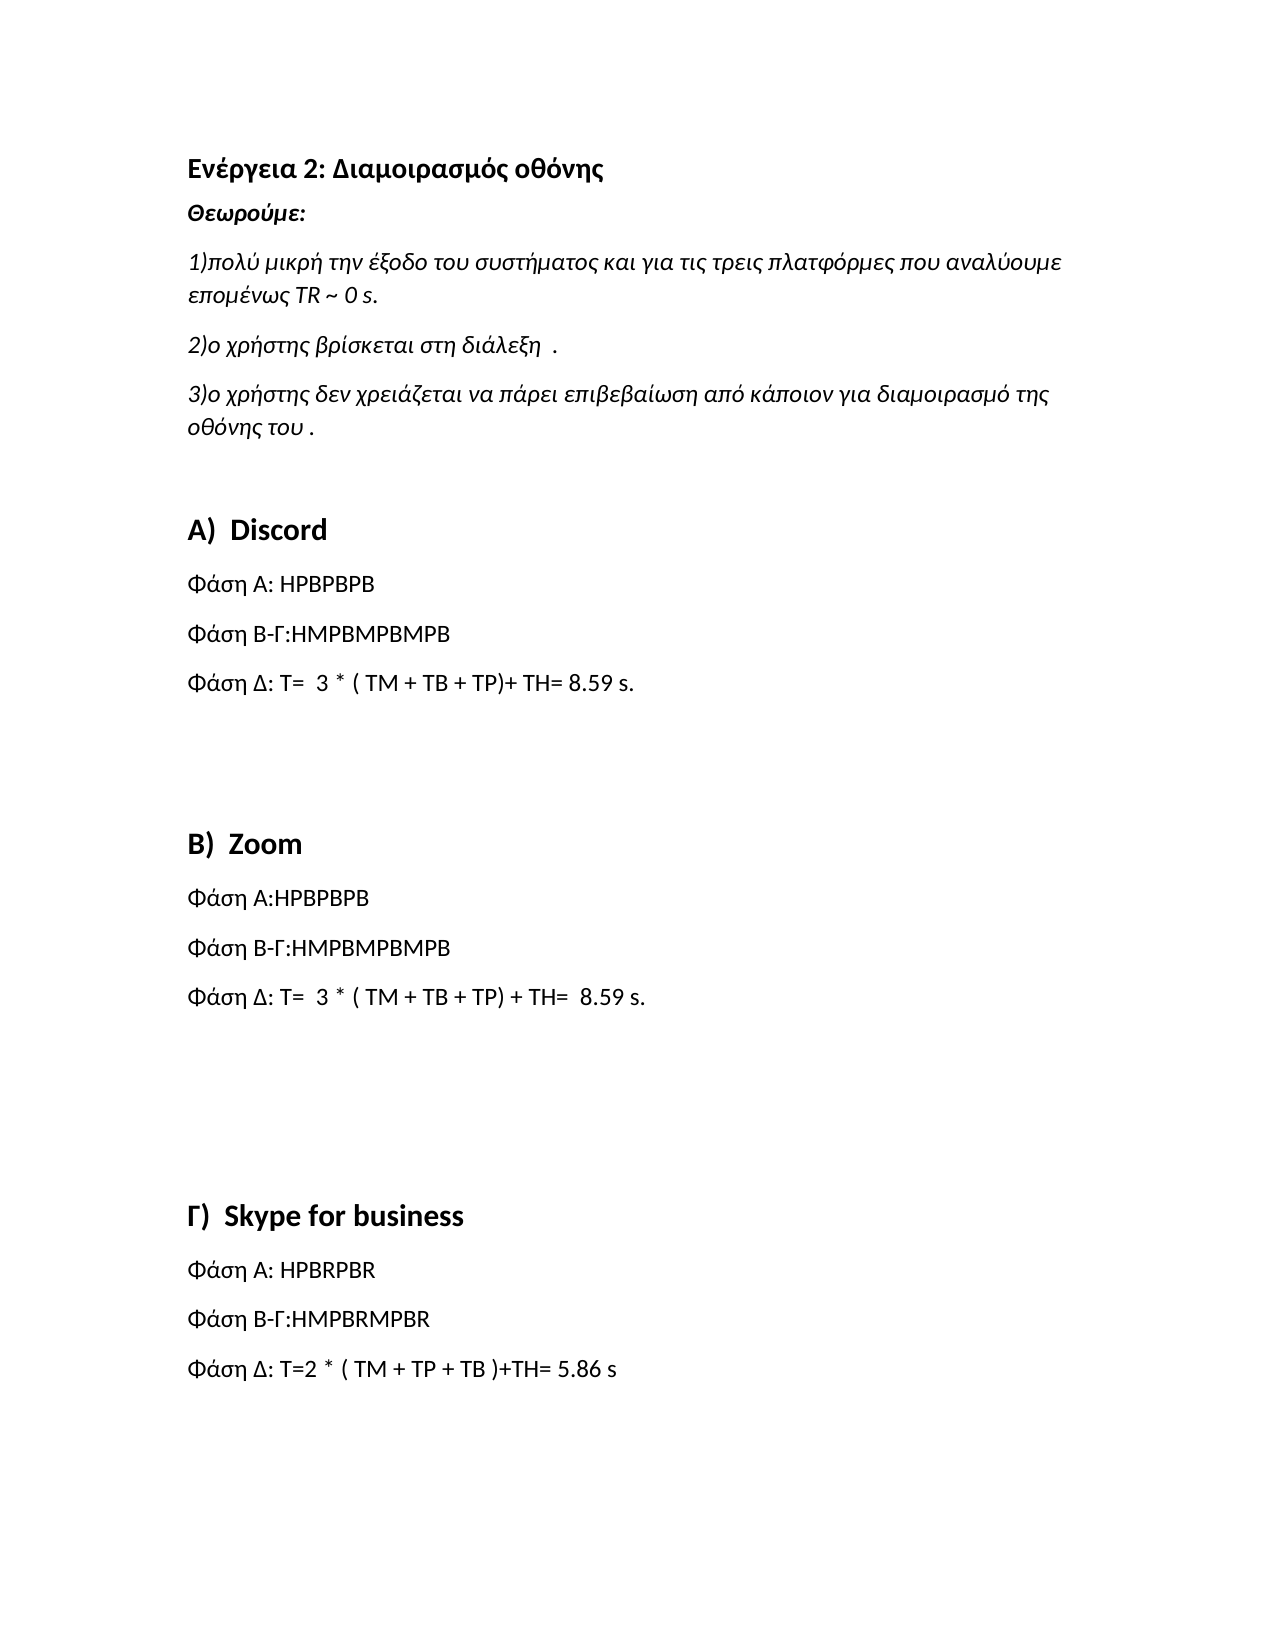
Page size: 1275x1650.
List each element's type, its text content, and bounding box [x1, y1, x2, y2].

text Φάση Β-Γ:HMPBMPBMPB [187, 618, 1087, 648]
text Φάση Β-Γ:HΜPBRMPBR [187, 1304, 1087, 1334]
text Φάση Β-Γ:HMPBMPBMPB [187, 932, 1087, 962]
text Φάση Α: HPBRPBR [187, 1254, 1087, 1284]
text Θεωρούμε: [187, 197, 1087, 227]
text Φάση Δ: T= 3 * ( TM + TB + TP)+ TH= 8.59 s. [187, 667, 1087, 698]
text Γ) Skype for business [187, 1196, 1087, 1234]
text Φάση Α: HPBPBPB [187, 568, 1087, 599]
text B) Zoom [187, 824, 1087, 863]
text Φάση Δ: T= 3 * ( TM + TB + TP) + TH= 8.59 s. [187, 981, 1087, 1012]
text Φάση Α:HPBPBPB [187, 882, 1087, 913]
text 2)ο χρήστης βρίσκεται στη διάλεξη . [187, 329, 1087, 359]
text A) Discord [187, 511, 1087, 549]
text 3)ο χρήστης δεν χρειάζεται να πάρει επιβεβαίωση από κάποιον για διαμοιρασμό της οθόνης του . [187, 378, 1087, 442]
text Φάση Δ: T=2 * ( TM + TP + TB )+TH= 5.86 s [187, 1353, 1087, 1384]
subtitle Ενέργεια 2: Διαμοιρασμός οθόνης [187, 150, 1087, 186]
text 1)πολύ μικρή την έξοδο του συστήματος και για τις τρεις πλατφόρμες που αναλύουμε επομένως TR ~ 0 s. [187, 246, 1087, 310]
